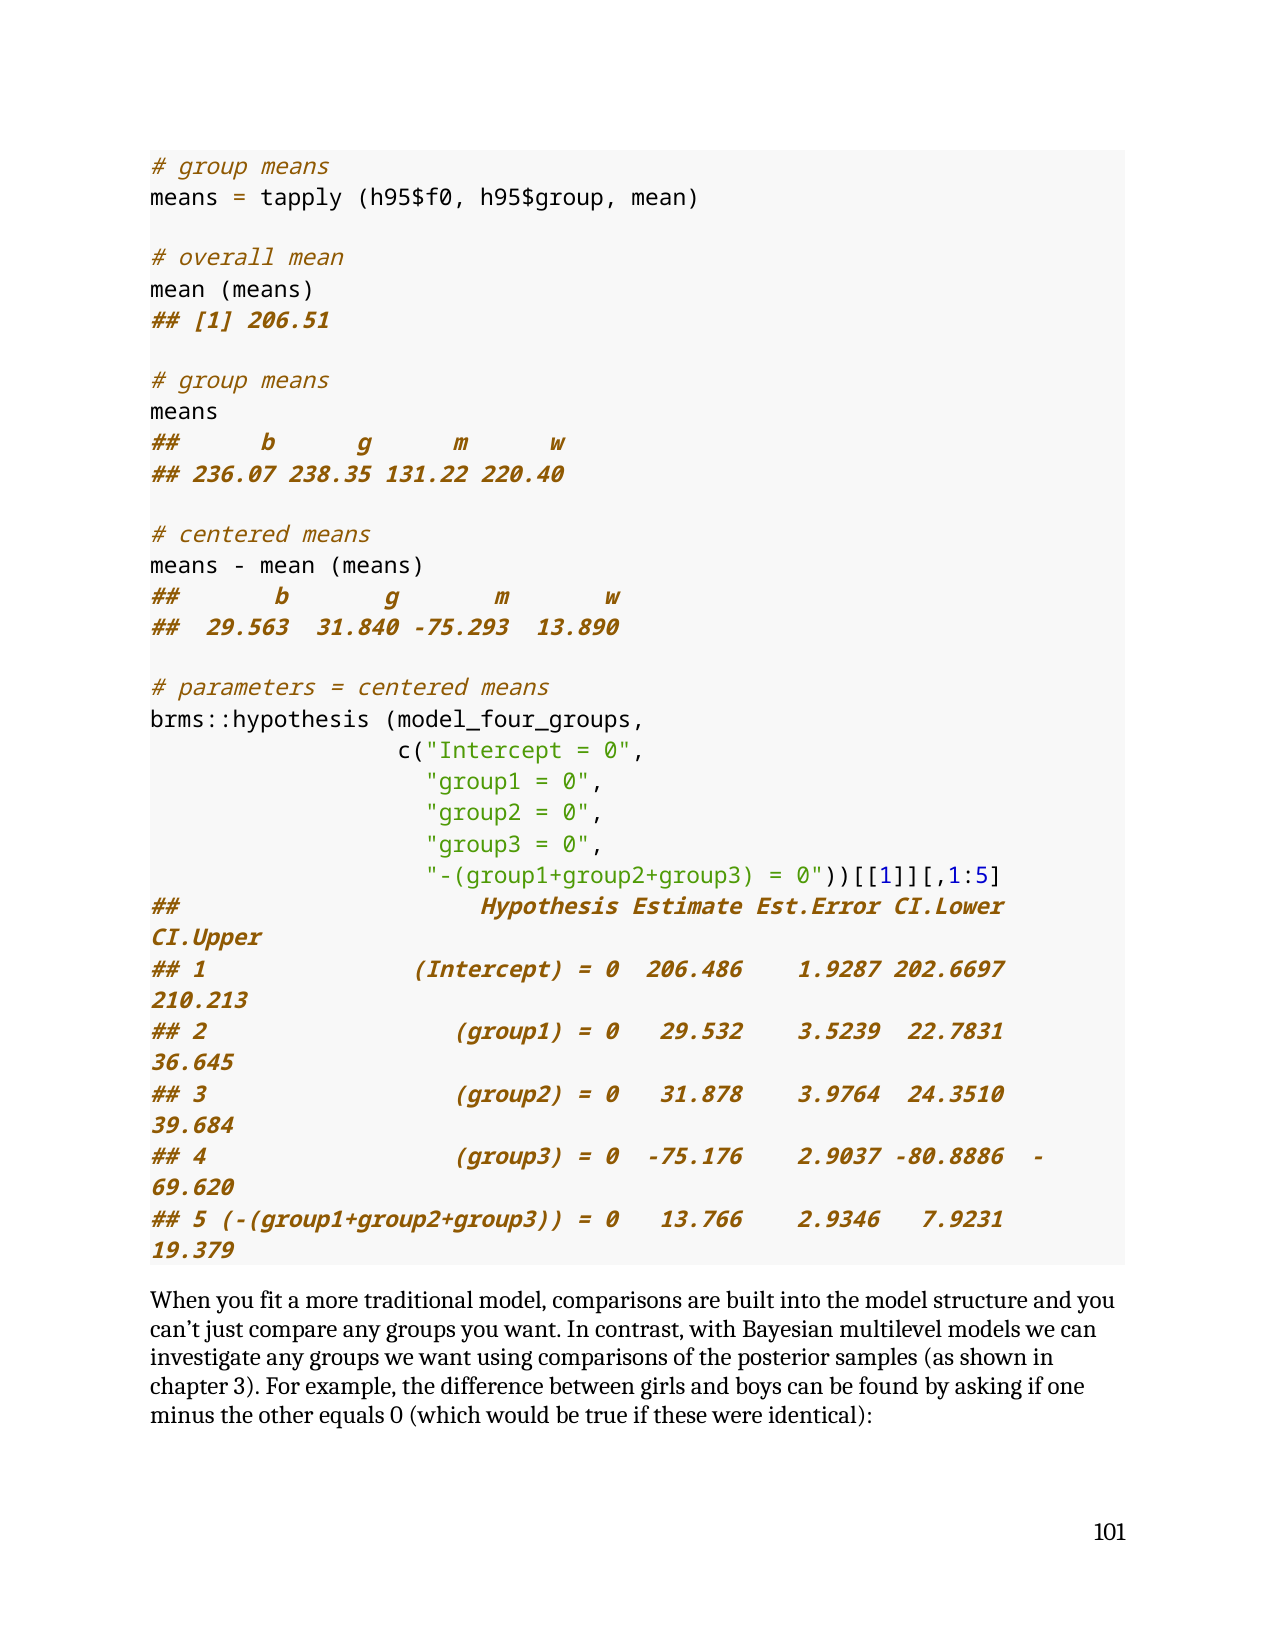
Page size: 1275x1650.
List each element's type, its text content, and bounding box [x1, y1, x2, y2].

text # group means means = tapply (h95$f0, h95$group, mean) # overall mean mean (means) ## [1] 206.51 # group means means ## b g m w ## 236.07 238.35 131.22 220.40 # centered means means - mean (means) ## b g m w ## 29.563 31.840 -75.293 13.890 # parameters = centered means brms::hypothesis (model_four_groups, c("Intercept = 0", "group1 = 0", "group2 = 0", "group3 = 0", "-(group1+group2+group3) = 0"))[[1]][,1:5] ## Hypothesis Estimate Est.Error CI.Lower CI.Upper ## 1 (Intercept) = 0 206.486 1.9287 202.6697 210.213 ## 2 (group1) = 0 29.532 3.5239 22.7831 36.645 ## 3 (group2) = 0 31.878 3.9764 24.3510 39.684 ## 4 (group3) = 0 -75.176 2.9037 -80.8886 -69.620 ## 5 (-(group1+group2+group3)) = 0 13.766 2.9346 7.9231 19.379 [150, 150, 1125, 1265]
text When you fit a more traditional model, comparisons are built into the model structure and you can’t just compare any groups you want. In contrast, with Bayesian multilevel models we can investigate any groups we want using comparisons of the posterior samples (as shown in chapter 3). For example, the difference between girls and boys can be found by asking if one minus the other equals 0 (which would be true if these were identical): [150, 1286, 1125, 1429]
